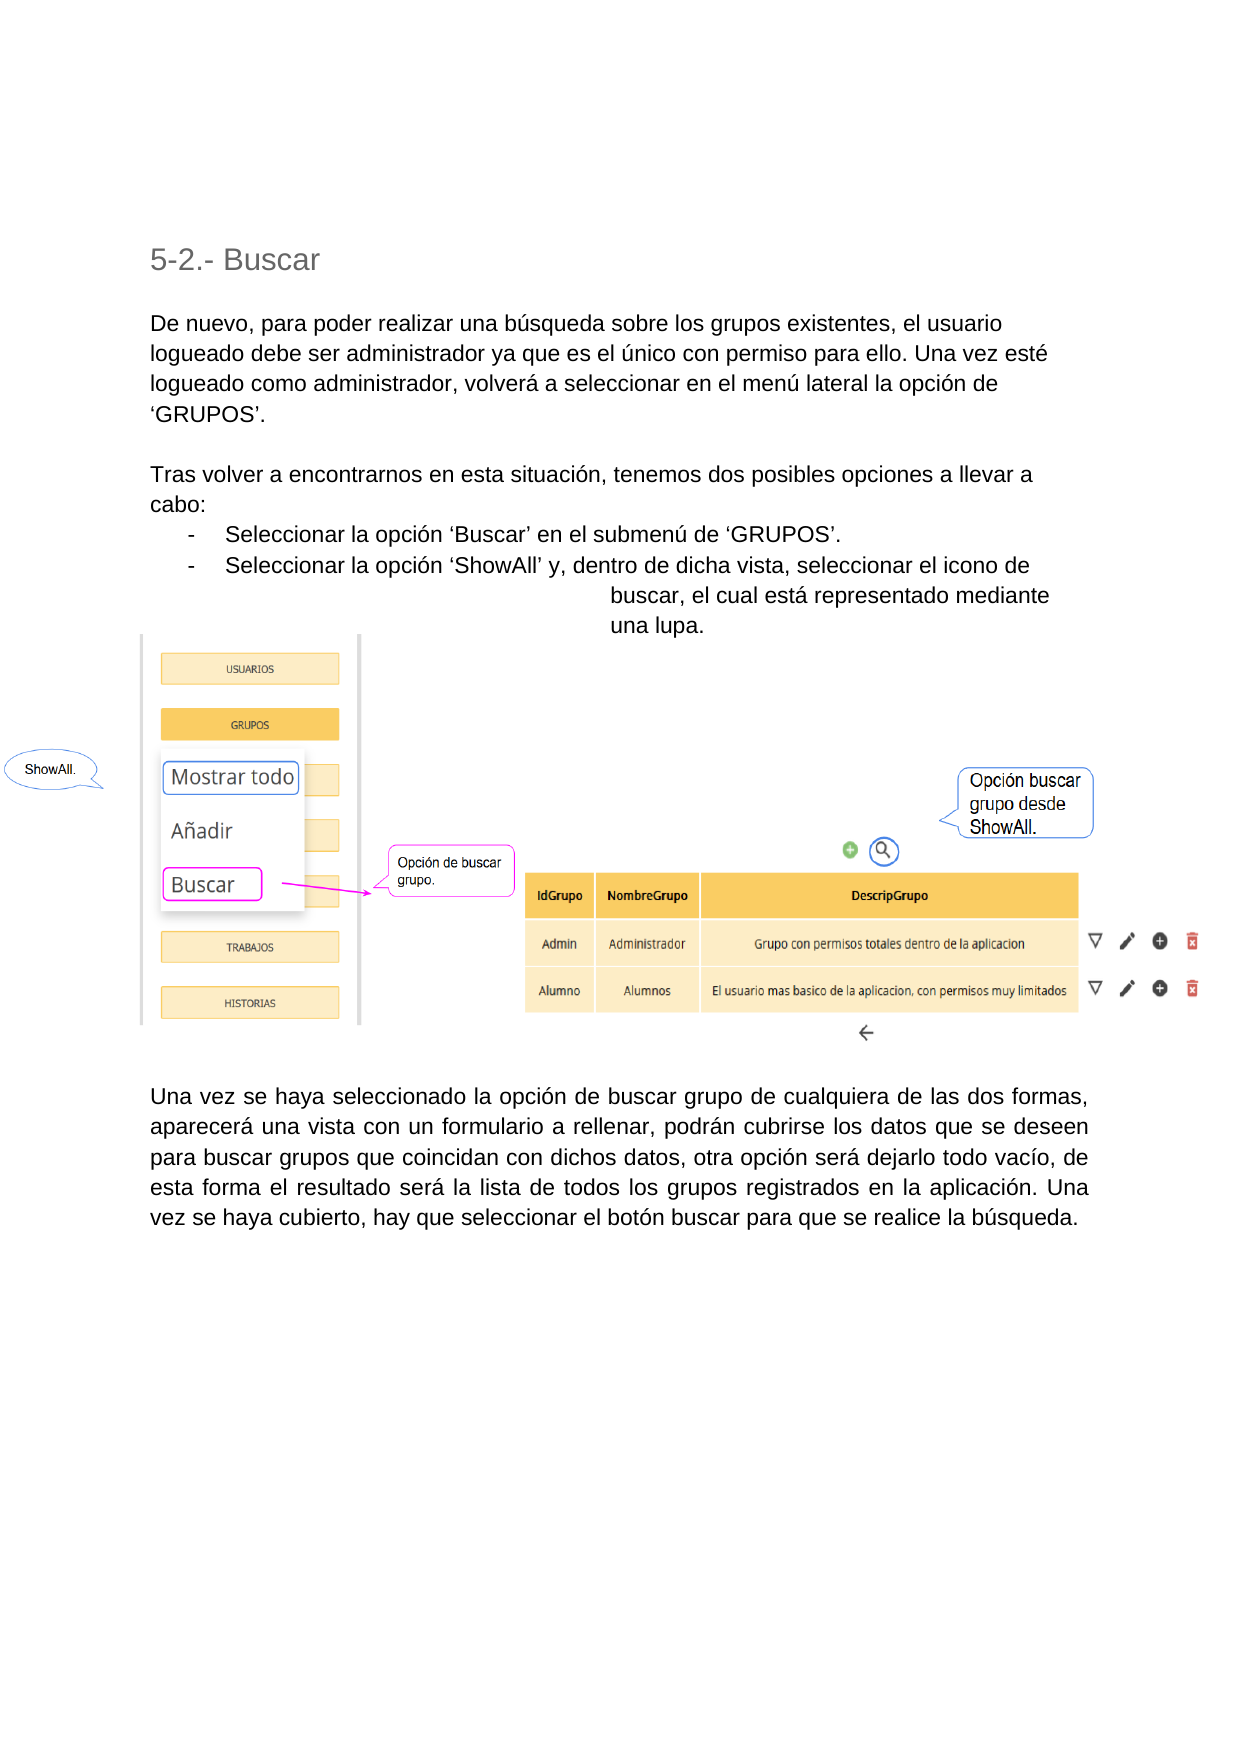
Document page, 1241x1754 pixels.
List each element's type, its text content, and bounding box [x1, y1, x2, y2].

list Seleccionar la opción ‘ShowAll’ y, dentro de dicha vista, seleccionar el icono de buscar, el cual está representado mediante una lupa. [187, 552, 1090, 638]
picture [520, 757, 1200, 1054]
text Una vez se haya seleccionado la opción de buscar grupo de cualquiera de las dos formas, aparecerá una vista con un formulario a rellenar, podrán cubrirse los datos que se deseen para buscar grupos que coincidan con dichos datos, otra opción será dejarlo todo vacío, de esta forma el resultado será la lista de todos los grupos registrados en la aplicación. Una vez se haya cubierto, hay que seleccionar el botón buscar para que se realice la búsqueda. [150, 1083, 1090, 1230]
picture [0, 626, 517, 1026]
subtitle 5-2.- Buscar [150, 241, 1090, 277]
list Seleccionar la opción ‘Buscar’ en el submenú de ‘GRUPOS’. [187, 521, 1090, 548]
text De nuevo, para poder realizar una búsqueda sobre los grupos existentes, el usuario logueado debe ser administrador ya que es el único con permiso para ello. Una vez esté logueado como administrador, volverá a seleccionar en el menú lateral la opción de ‘GRUPOS’. [150, 310, 1090, 427]
text Tras volver a encontrarnos en esta situación, tenemos dos posibles opciones a llevar a cabo: [150, 461, 1090, 517]
